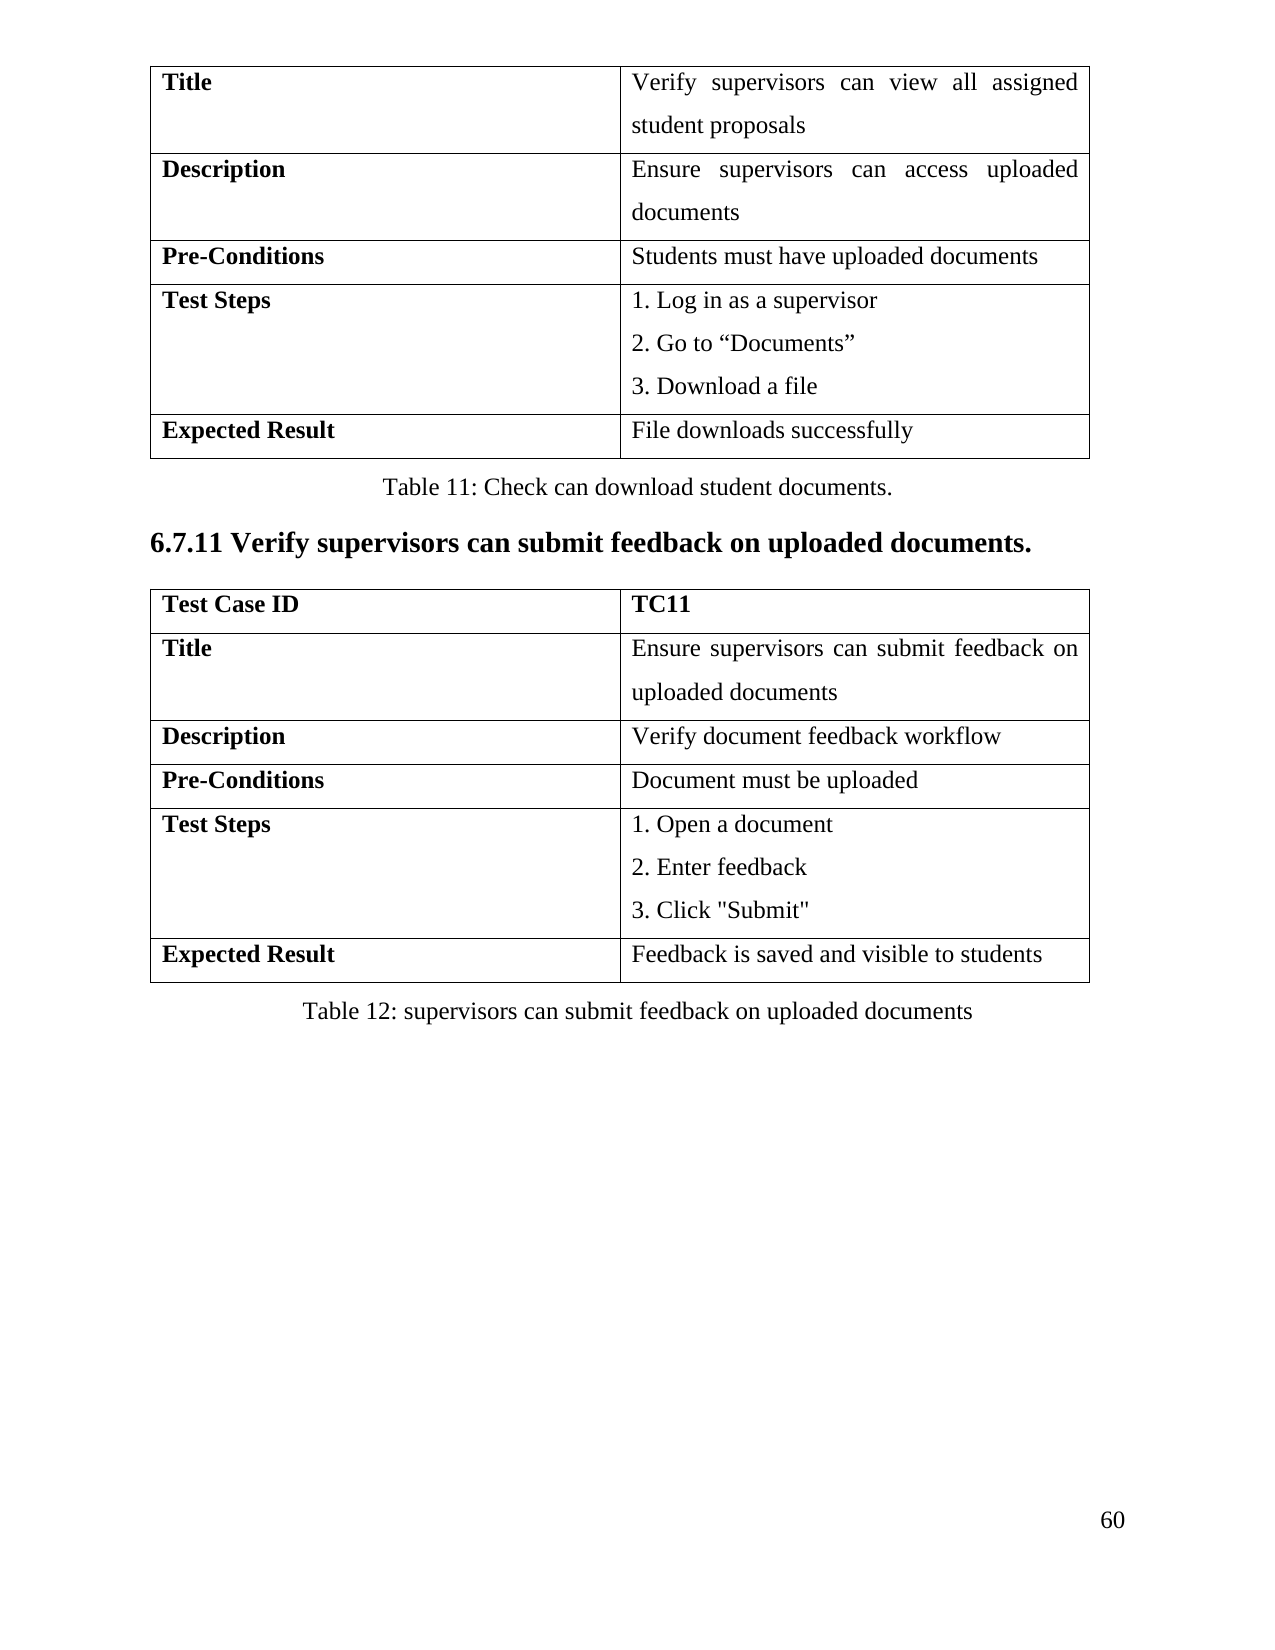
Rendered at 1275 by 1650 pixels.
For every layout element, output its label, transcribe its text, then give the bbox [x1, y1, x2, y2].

table_cell Ensure supervisors can submit feedback on uploaded documents [621, 634, 1089, 720]
table_cell Pre-Conditions [151, 765, 620, 808]
table_cell Description [151, 154, 620, 240]
table_cell Test Steps [151, 285, 620, 414]
table_cell Ensure supervisors can access uploaded documents [621, 154, 1089, 240]
table_cell Title [151, 67, 620, 153]
table_cell Pre-Conditions [151, 241, 620, 284]
table_cell Verify document feedback workflow [621, 721, 1089, 764]
table_cell Description [151, 721, 620, 764]
table_cell File downloads successfully [621, 415, 1089, 458]
text Table 12: supervisors can submit feedback on uploaded documents [150, 996, 1125, 1024]
table_cell Feedback is saved and visible to students [621, 939, 1089, 982]
subtitle 6.7.11 Verify supervisors can submit feedback on uploaded documents. [150, 526, 1125, 559]
table_header TC11 [621, 590, 1089, 632]
table_cell Test Steps [151, 809, 620, 938]
text Table 11: Check can download student documents. [150, 472, 1125, 501]
table_cell Title [151, 634, 620, 720]
table_cell 1. Open a document 2. Enter feedback 3. Click "Submit" [621, 809, 1089, 938]
table_cell 1. Log in as a supervisor 2. Go to “Documents” 3. Download a file [621, 285, 1089, 414]
table_cell Document must be uploaded [621, 765, 1089, 808]
table_cell Students must have uploaded documents [621, 241, 1089, 284]
table_header Test Case ID [151, 590, 620, 632]
table_cell Verify supervisors can view all assigned student proposals [621, 67, 1089, 153]
table_cell Expected Result [151, 415, 620, 458]
table_cell Expected Result [151, 939, 620, 982]
